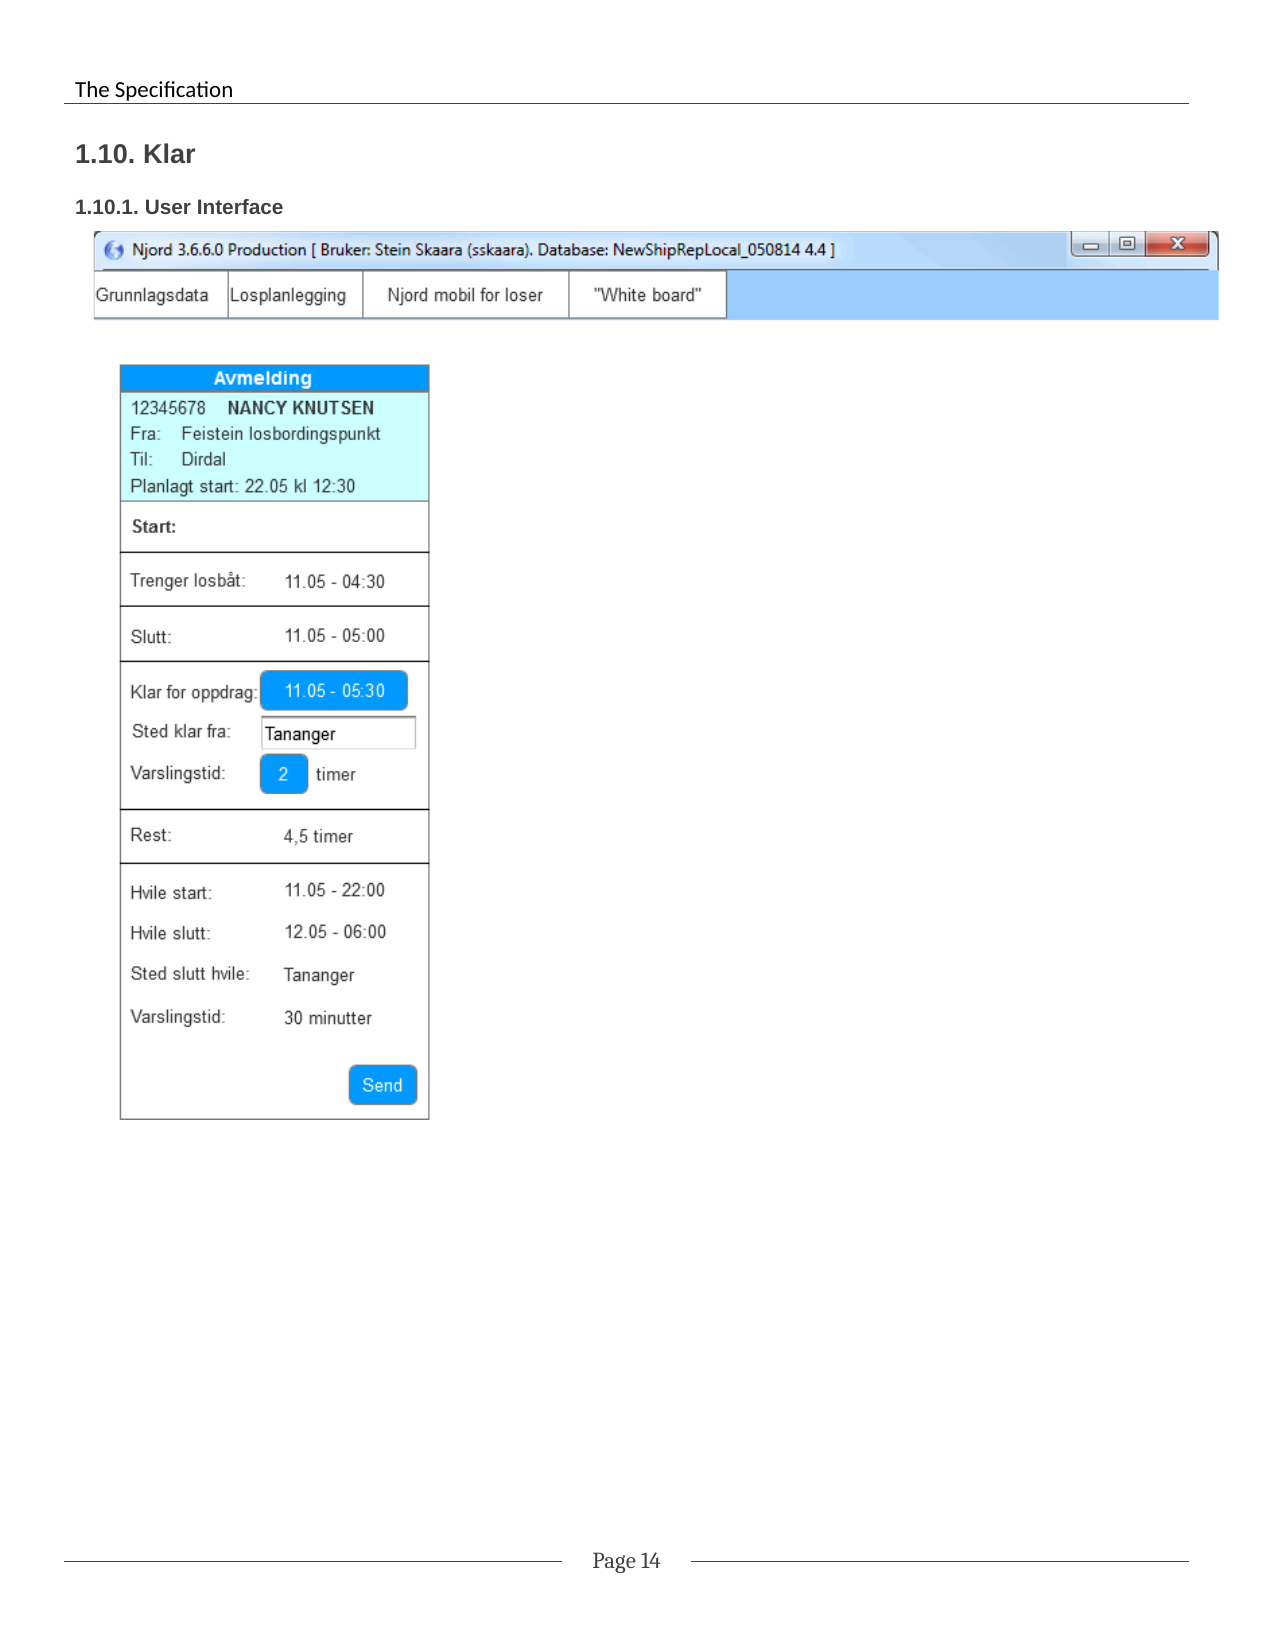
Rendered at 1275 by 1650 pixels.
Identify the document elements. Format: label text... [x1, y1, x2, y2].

subtitle Klar [75, 138, 1200, 169]
subtitle User Interface [75, 194, 1200, 218]
